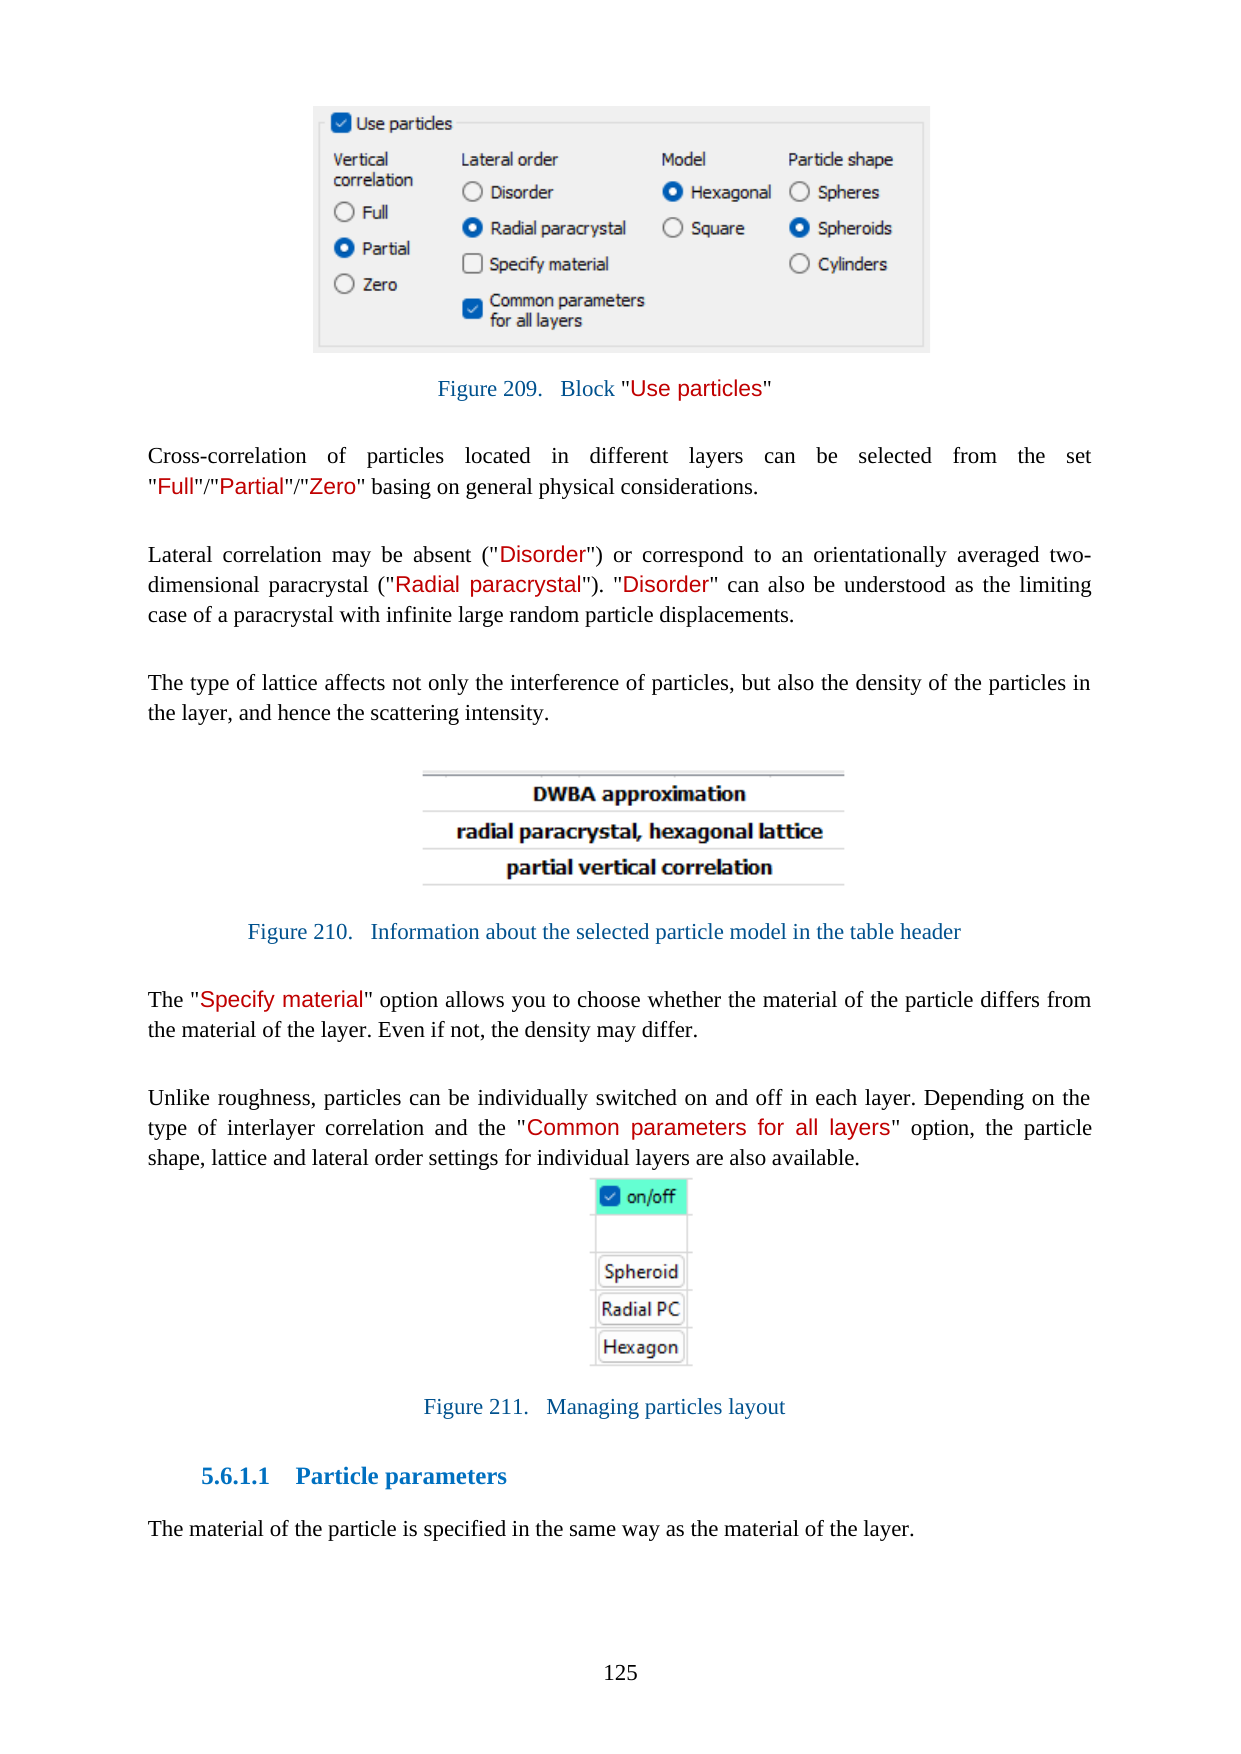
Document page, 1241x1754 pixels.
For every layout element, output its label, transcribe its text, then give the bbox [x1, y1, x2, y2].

list Managing particles layout [178, 1212, 1093, 1419]
picture [589, 1172, 693, 1371]
text Lateral correlation may be absent ("Disorder") or correspond to an orientationally averaged two-dimensional paracrystal ("Radial paracrystal"). "Disorder" can also be understood as the limiting case of a paracrystal with infinite large random particle displacements. [148, 541, 1093, 628]
text Unlike roughness, particles can be individually switched on and off in each layer. Depending on the type of interlayer correlation and the "Common parameters for all layers" option, the particle shape, lattice and lateral order settings for individual layers are also available. [148, 1084, 1093, 1171]
subtitle Particle parameters [201, 1461, 1093, 1489]
text The "Specify material" option allows you to choose whether the material of the particle differs from the material of the layer. Even if not, the density may differ. [148, 986, 1093, 1042]
text The material of the particle is specified in the same way as the material of the layer. [148, 1514, 1093, 1541]
picture [313, 106, 931, 353]
text Cross-correlation of particles located in different layers can be selected from the set "Full"/"Partial"/"Zero" basing on general physical considerations. [148, 442, 1093, 499]
text The type of lattice affects not only the interference of particles, but also the density of the particles in the layer, and hence the scattering intensity. [148, 669, 1093, 726]
picture [422, 770, 845, 892]
